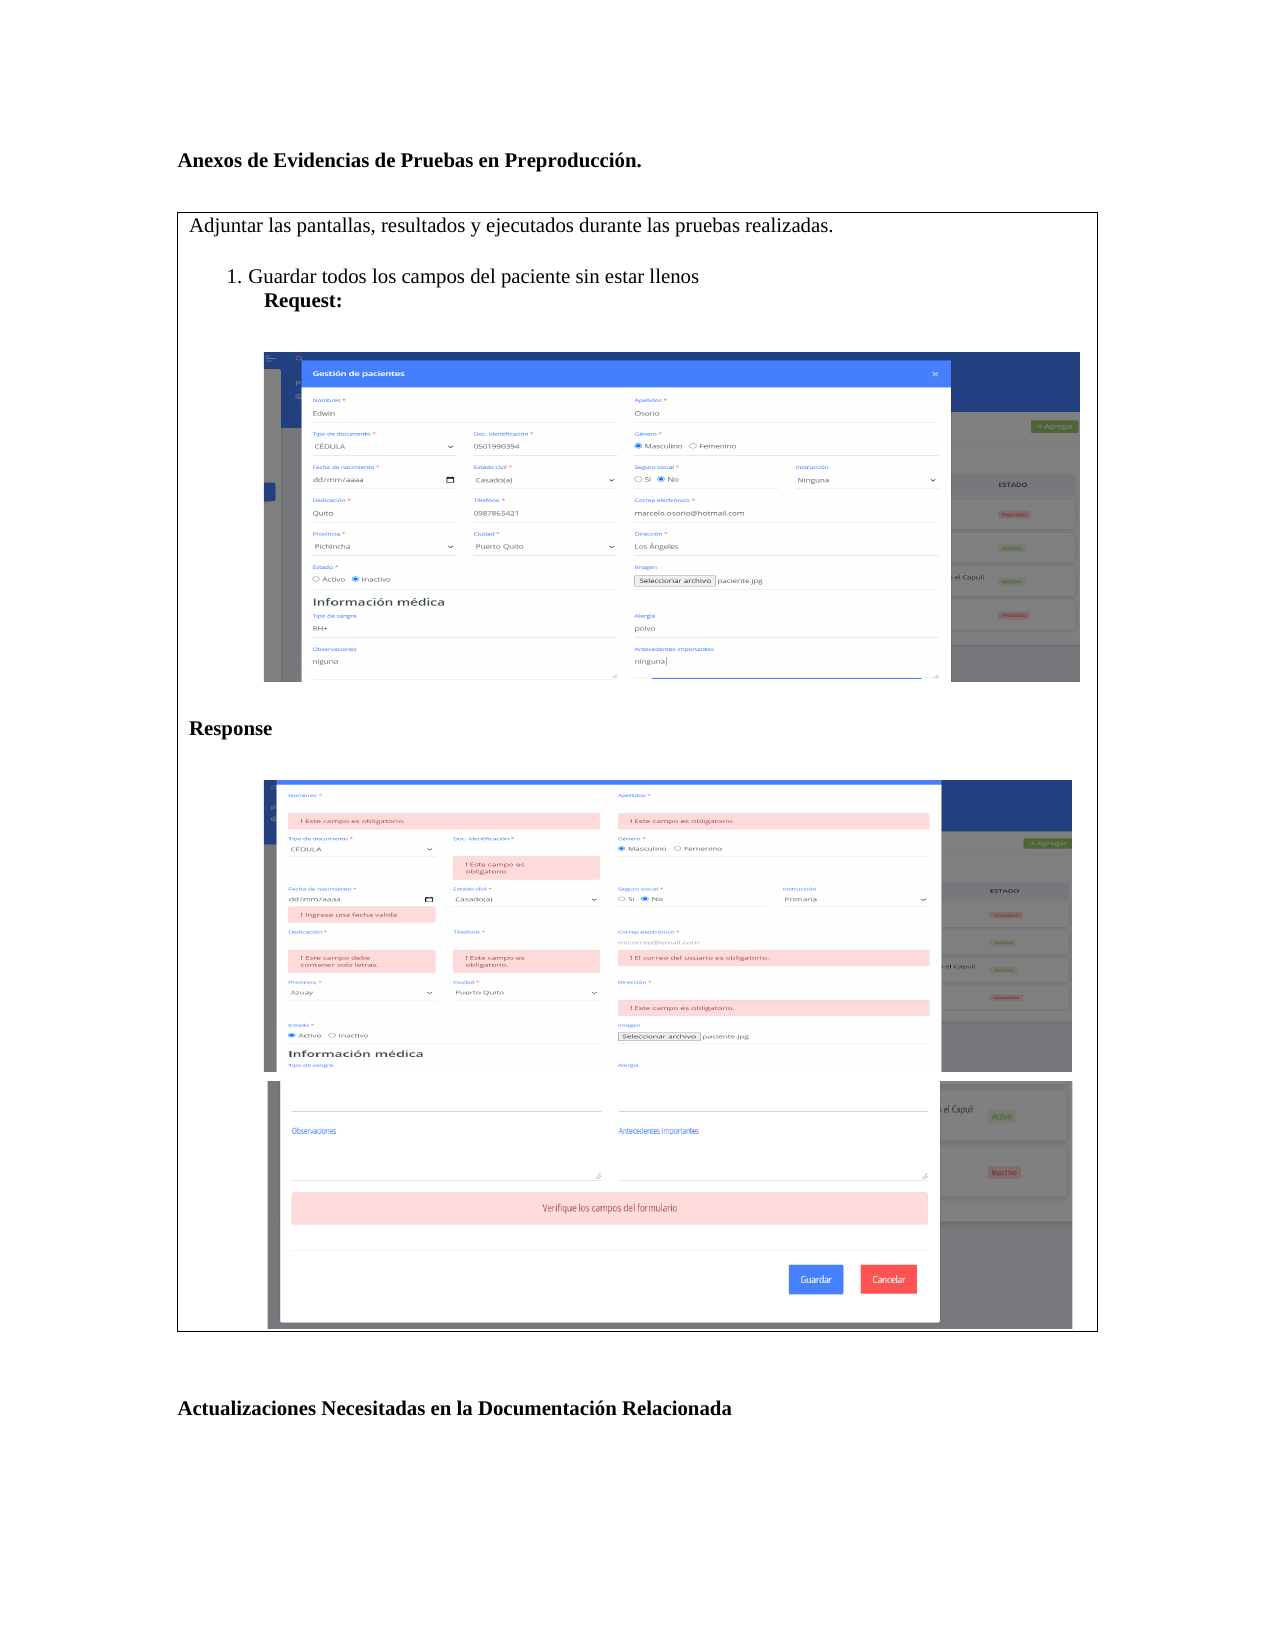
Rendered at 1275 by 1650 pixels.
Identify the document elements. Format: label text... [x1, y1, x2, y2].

picture [263, 780, 1072, 1072]
picture [263, 352, 1080, 682]
text Anexos de Evidencias de Pruebas en Preproducción. [177, 148, 1098, 172]
text Actualizaciones Necesitadas en la Documentación Relacionada [177, 1396, 1098, 1420]
table_header Adjuntar las pantallas, resultados y ejecutados durante las pruebas realizadas. Guardar todos los campos del paciente sin estar llenos Request: Response [178, 213, 1097, 1331]
